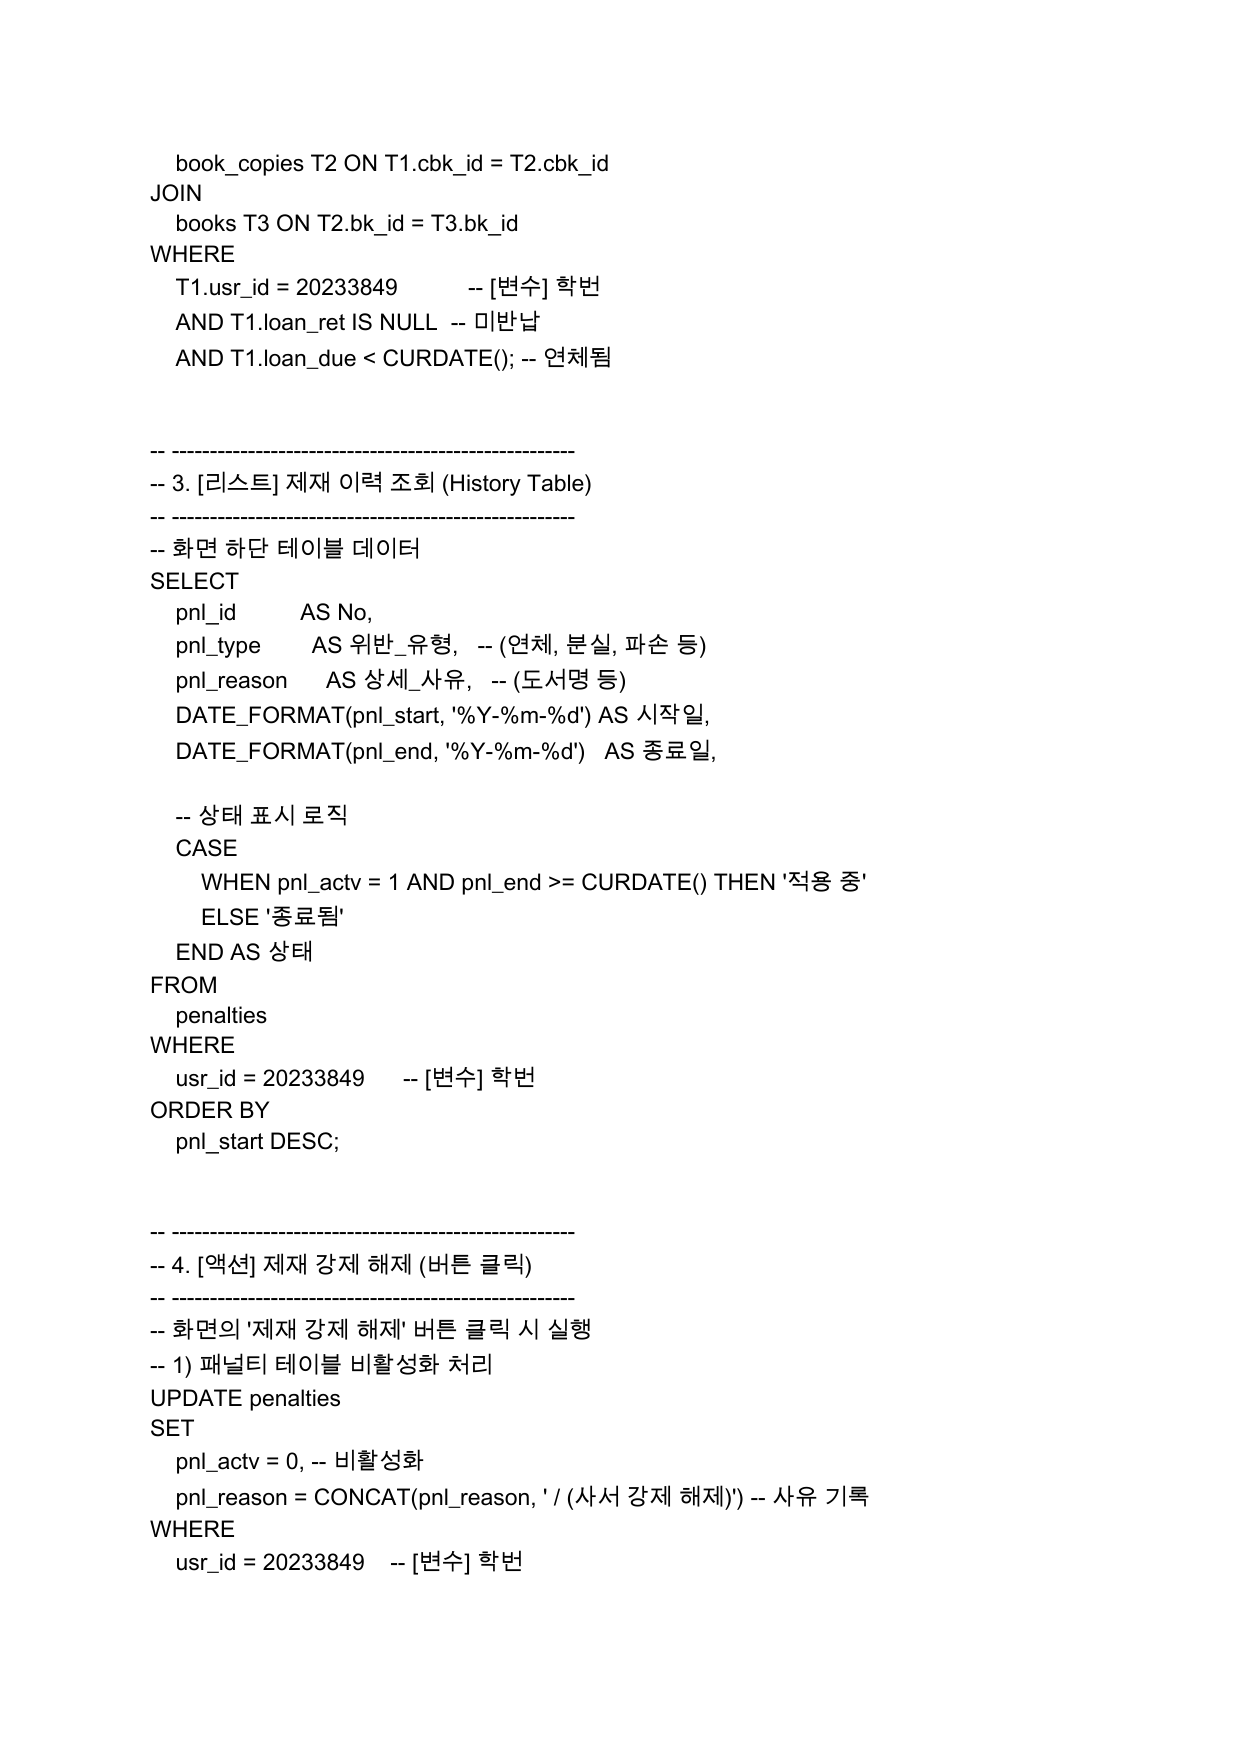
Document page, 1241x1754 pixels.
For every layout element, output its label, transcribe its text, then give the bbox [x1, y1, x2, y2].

text SELECT [150, 568, 1090, 594]
text WHEN pnl_actv = 1 AND pnl_end >= CURDATE() THEN '적용 중' [150, 866, 1090, 896]
text AND T1.loan_ret IS NULL -- 미반납 [150, 306, 1090, 337]
text -- ----------------------------------------------------- [150, 437, 1090, 463]
text penalties [150, 1002, 1090, 1028]
text book_copies T2 ON T1.cbk_id = T2.cbk_id [150, 150, 1090, 176]
text pnl_start DESC; [150, 1128, 1090, 1154]
text UPDATE penalties [150, 1385, 1090, 1411]
text AND T1.loan_due < CURDATE(); -- 연체됨 [150, 341, 1090, 372]
text DATE_FORMAT(pnl_end, '%Y-%m-%d') AS 종료일, [150, 734, 1090, 765]
text -- 4. [액션] 제재 강제 해제 (버튼 클릭) [150, 1248, 1090, 1279]
text pnl_type AS 위반_유형, -- (연체, 분실, 파손 등) [150, 629, 1090, 659]
text T1.usr_id = 20233849 -- [변수] 학번 [150, 271, 1090, 302]
text ELSE '종료됨' [150, 901, 1090, 932]
text -- 화면 하단 테이블 데이터 [150, 533, 1090, 564]
text WHERE [150, 1032, 1090, 1058]
text -- ----------------------------------------------------- [150, 1218, 1090, 1245]
text -- 상태 표시 로직 [150, 800, 1090, 831]
text pnl_id AS No, [150, 598, 1090, 625]
text usr_id = 20233849 -- [변수] 학번 [150, 1062, 1090, 1093]
text -- 3. [리스트] 제재 이력 조회 (History Table) [150, 467, 1090, 498]
text -- 1) 패널티 테이블 비활성화 처리 [150, 1349, 1090, 1380]
text DATE_FORMAT(pnl_start, '%Y-%m-%d') AS 시작일, [150, 699, 1090, 730]
text -- ----------------------------------------------------- [150, 503, 1090, 529]
text books T3 ON T2.bk_id = T3.bk_id [150, 210, 1090, 237]
text FROM [150, 972, 1090, 998]
text WHERE [150, 241, 1090, 267]
text -- ----------------------------------------------------- [150, 1284, 1090, 1310]
text SET [150, 1415, 1090, 1441]
text usr_id = 20233849 -- [변수] 학번 [150, 1546, 1090, 1577]
text pnl_actv = 0, -- 비활성화 [150, 1445, 1090, 1476]
text JOIN [150, 180, 1090, 207]
text ORDER BY [150, 1097, 1090, 1124]
text WHERE [150, 1516, 1090, 1542]
text CASE [150, 835, 1090, 862]
text END AS 상태 [150, 936, 1090, 967]
text -- 화면의 '제재 강제 해제' 버튼 클릭 시 실행 [150, 1314, 1090, 1345]
text pnl_reason = CONCAT(pnl_reason, ' / (사서 강제 해제)') -- 사유 기록 [150, 1480, 1090, 1511]
text pnl_reason AS 상세_사유, -- (도서명 등) [150, 664, 1090, 695]
